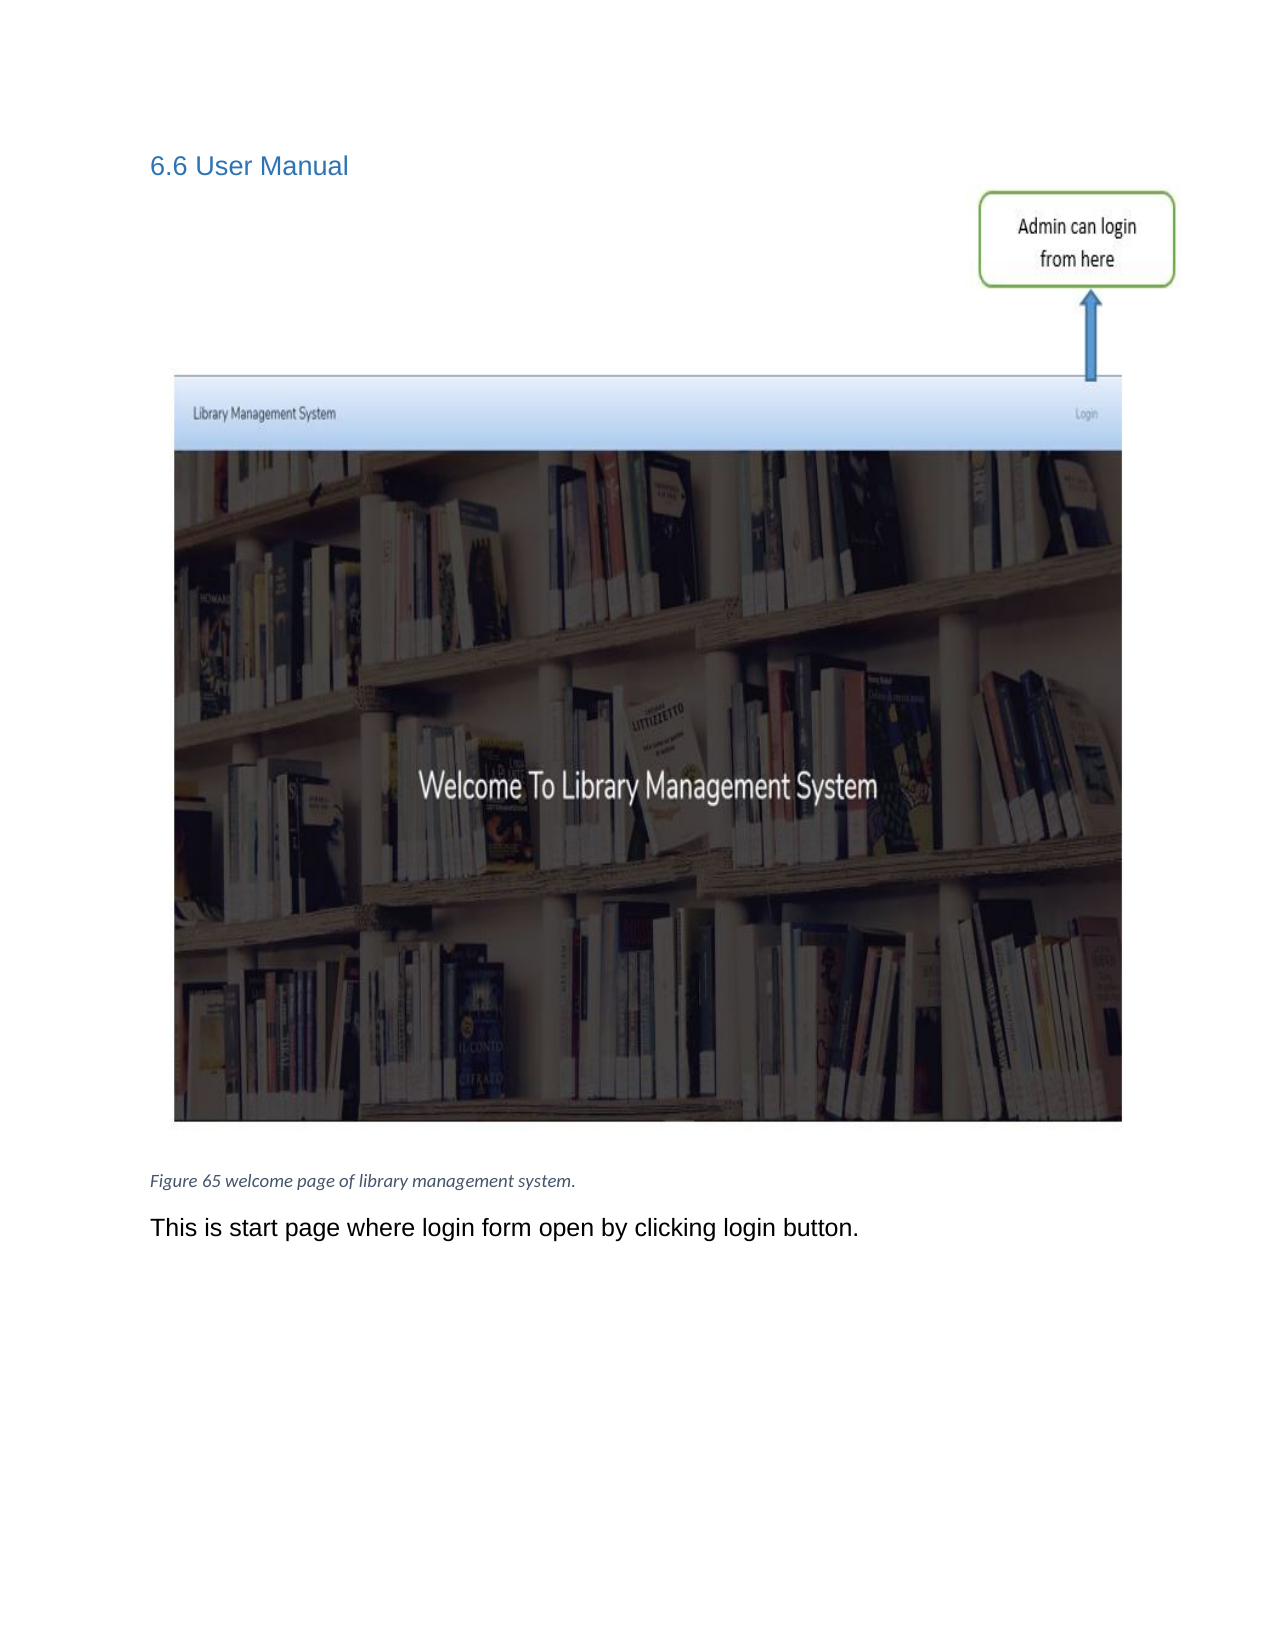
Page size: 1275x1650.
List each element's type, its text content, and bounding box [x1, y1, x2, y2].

text This is start page where login form open by clicking login button. [150, 1213, 1125, 1241]
subtitle 6.6 User Manual [150, 150, 1125, 181]
picture [150, 183, 1184, 1150]
